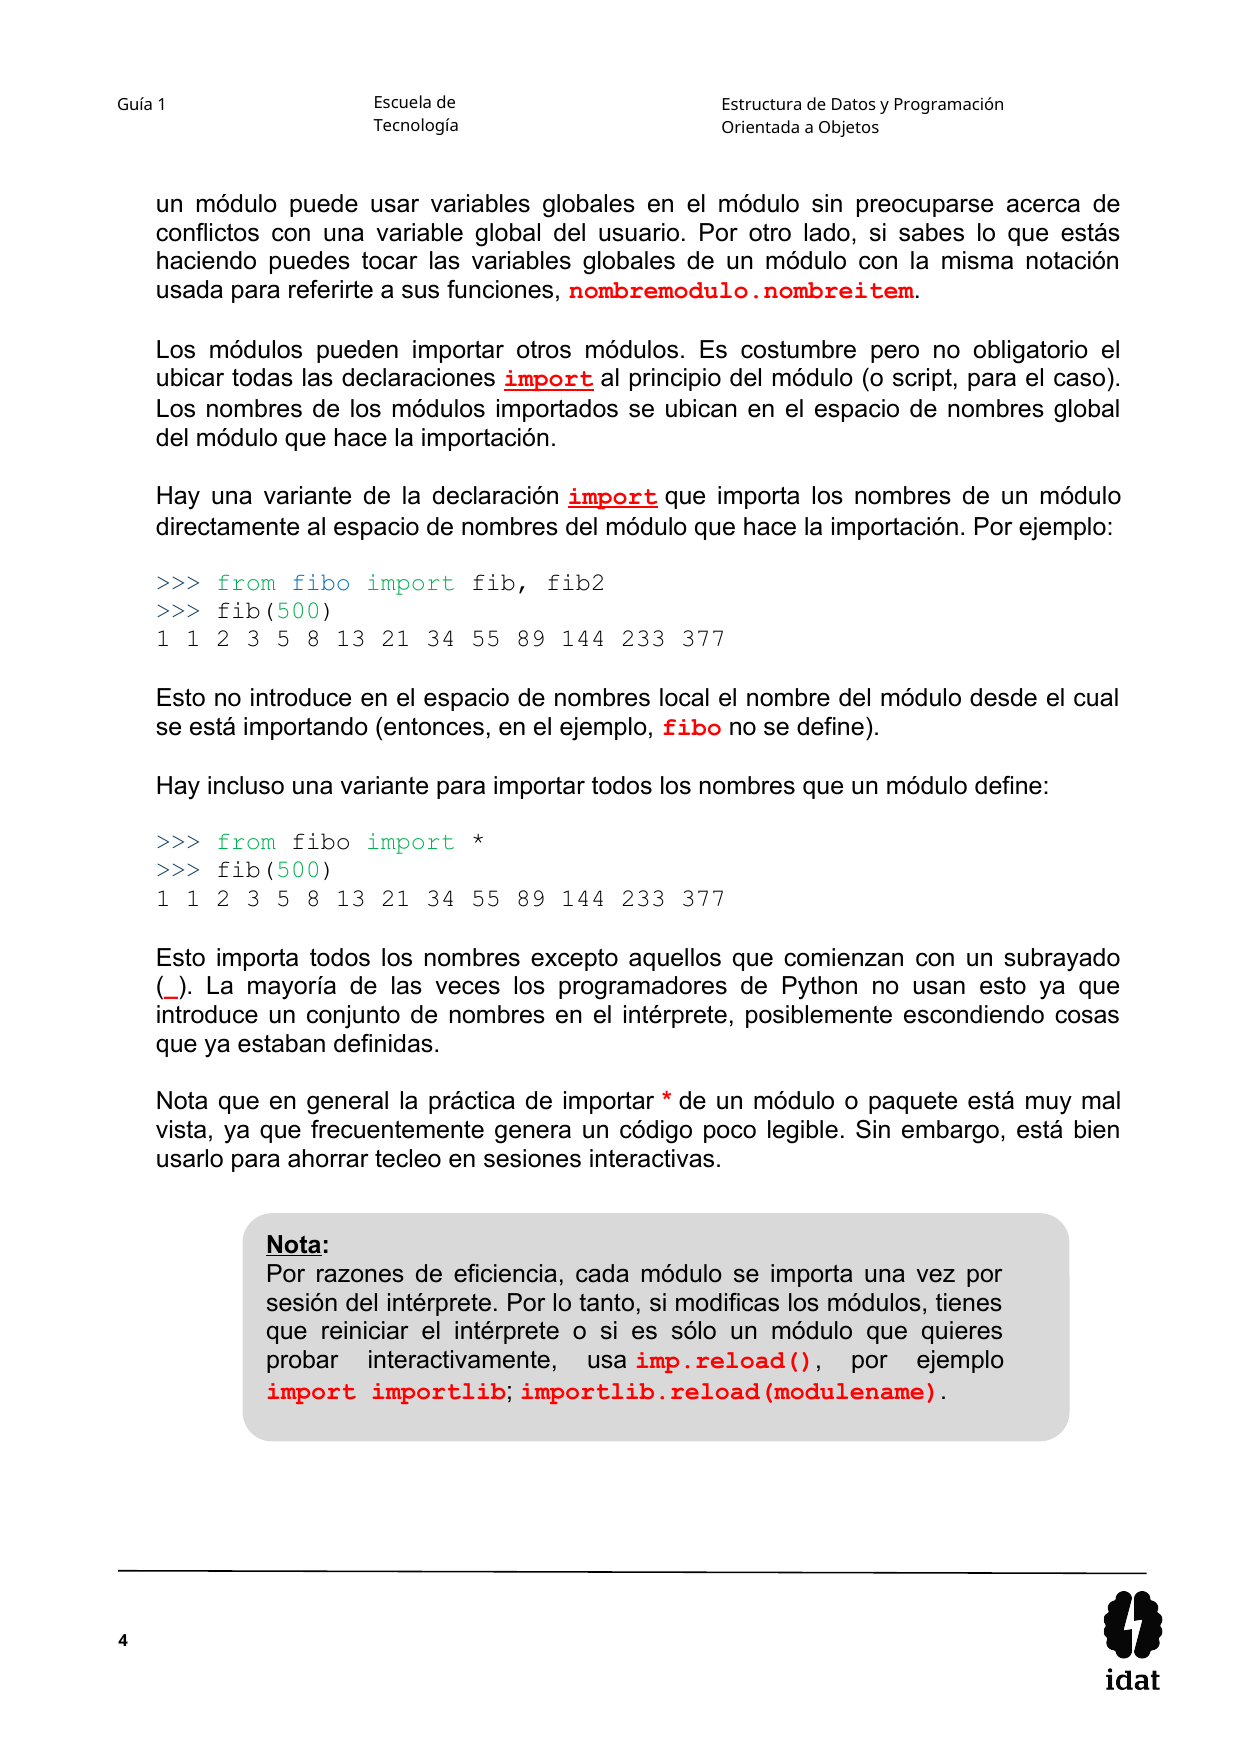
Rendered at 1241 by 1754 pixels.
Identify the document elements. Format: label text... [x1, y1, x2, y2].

text >>> from fibo import * [156, 829, 1122, 857]
text Nota: [266, 1230, 1004, 1259]
picture [1103, 1591, 1163, 1690]
text Nota que en general la práctica de importar * de un módulo o paquete está muy mal vista, ya que frecuentemente genera un código poco legible. Sin embargo, está bien usarlo para ahorrar tecleo en sesiones interactivas. [156, 1086, 1122, 1172]
text Hay incluso una variante para importar todos los nombres que un módulo define: [156, 771, 1122, 800]
text Los módulos pueden importar otros módulos. Es costumbre pero no obligatorio el ubicar todas las declaraciones import al principio del módulo (o script, para el caso). Los nombres de los módulos importados se ubican en el espacio de nombres global del módulo que hace la importación. [156, 335, 1122, 452]
text >>> fib(500) [156, 857, 1122, 885]
text 1 1 2 3 5 8 13 21 34 55 89 144 233 377 [156, 626, 1122, 654]
text Por razones de eficiencia, cada módulo se importa una vez por sesión del intérprete. Por lo tanto, si modificas los módulos, tienes que reiniciar el intérprete o si es sólo un módulo que quieres probar interactivamente, usa imp.reload(), por ejemplo import importlib; importlib.reload(modulename). [266, 1259, 1004, 1407]
text 1 1 2 3 5 8 13 21 34 55 89 144 233 377 [156, 885, 1122, 914]
text Hay una variante de la declaración import que importa los nombres de un módulo directamente al espacio de nombres del módulo que hace la importación. Por ejemplo: [156, 481, 1122, 540]
text Esto no introduce en el espacio de nombres local el nombre del módulo desde el cual se está importando (entonces, en el ejemplo, fibo no se define). [156, 683, 1122, 742]
text >>> from fibo import fib, fib2 [156, 569, 1122, 597]
text Esto importa todos los nombres excepto aquellos que comienzan con un subrayado (_). La mayoría de las veces los programadores de Python no usan esto ya que introduce un conjunto de nombres en el intérprete, posiblemente escondiendo cosas que ya estaban definidas. [156, 942, 1122, 1057]
text >>> fib(500) [156, 597, 1122, 626]
